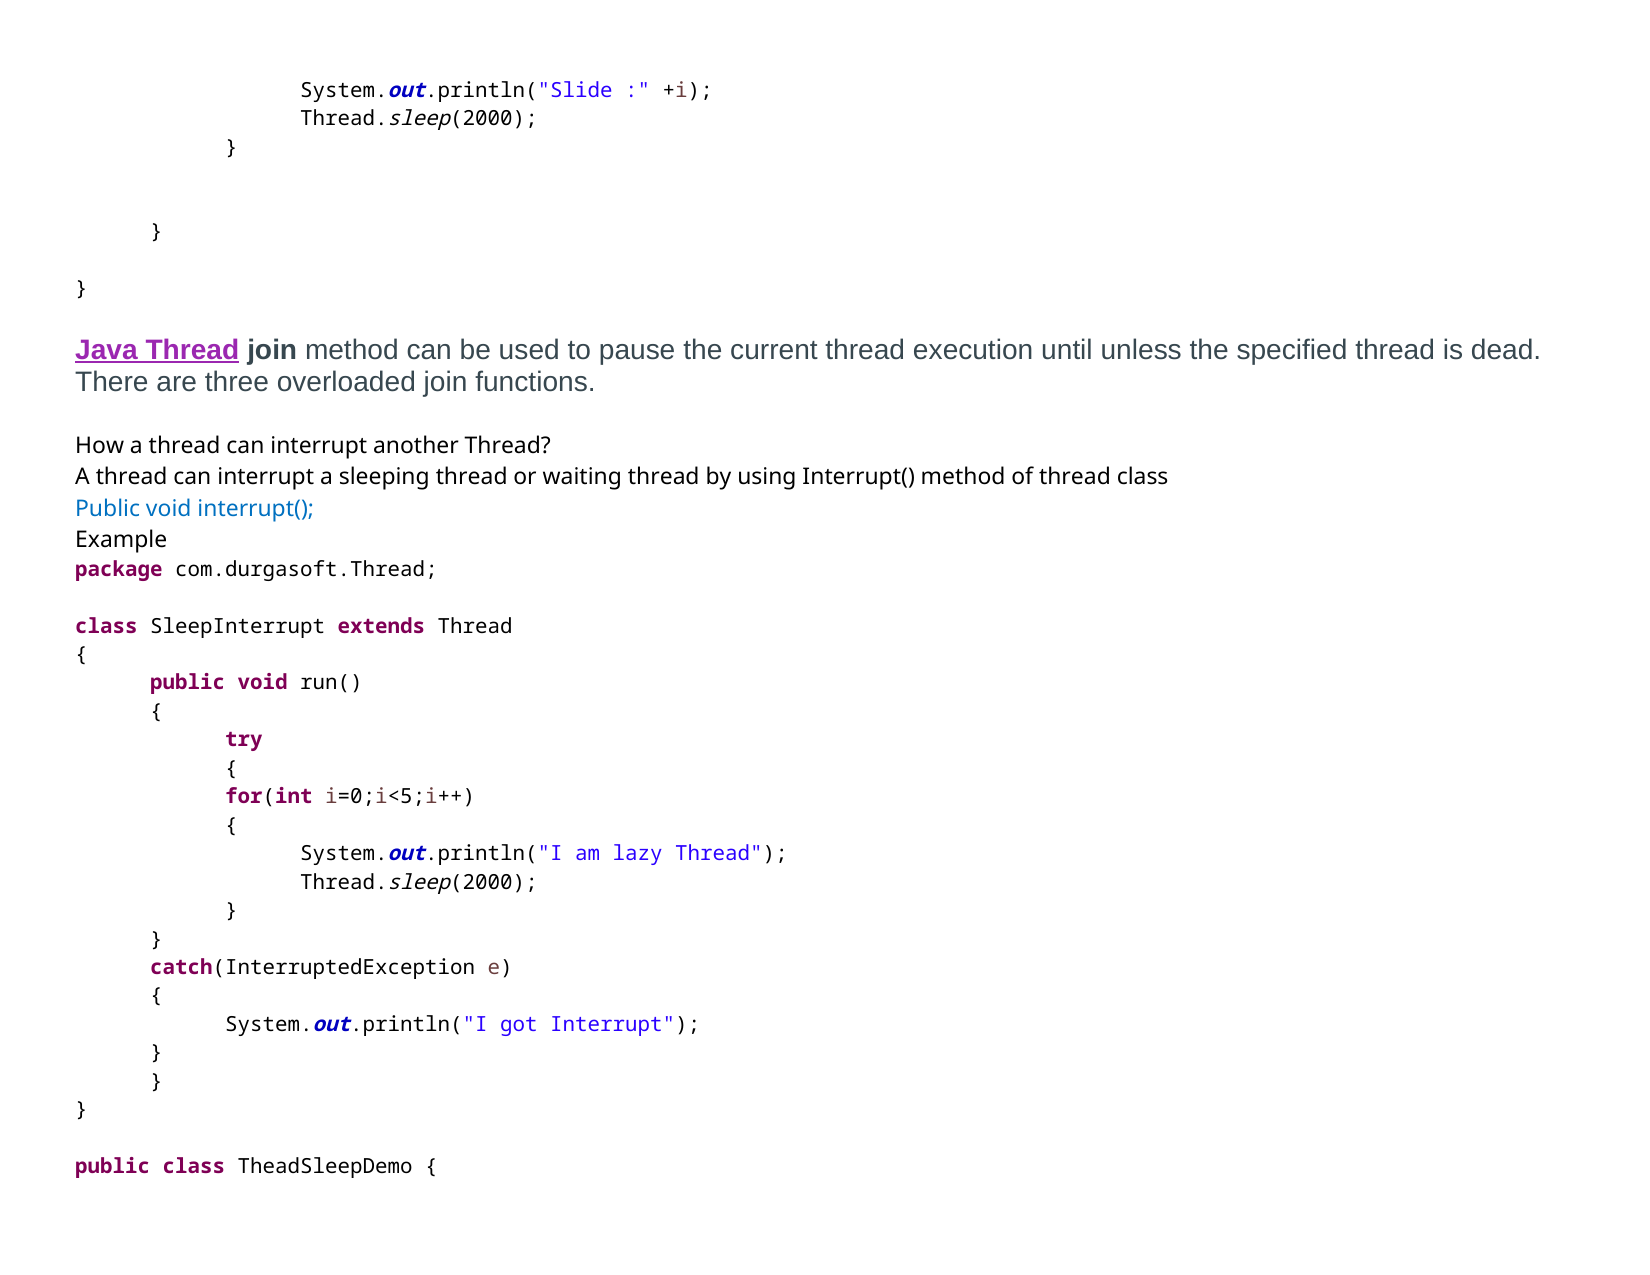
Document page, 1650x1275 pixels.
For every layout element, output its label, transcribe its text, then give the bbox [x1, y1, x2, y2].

text package com.durgasoft.Thread; [75, 554, 1575, 582]
text public class TheadSleepDemo { [75, 1151, 1575, 1179]
text } [75, 895, 1575, 924]
text } [75, 1066, 1575, 1094]
text Thread.sleep(2000); [75, 103, 1575, 132]
text System.out.println("Slide :" +i); [75, 75, 1575, 103]
text { [75, 753, 1575, 781]
text { [75, 639, 1575, 668]
text public void run() [75, 668, 1575, 696]
text A thread can interrupt a sleeping thread or waiting thread by using Interrupt() method of thread class [75, 460, 1575, 491]
text { [75, 981, 1575, 1009]
text } [75, 1094, 1575, 1123]
text System.out.println("I am lazy Thread"); [75, 838, 1575, 867]
text { [75, 696, 1575, 724]
text { [75, 810, 1575, 838]
text } [75, 1037, 1575, 1066]
text System.out.println("I got Interrupt"); [75, 1009, 1575, 1037]
text Example [75, 523, 1575, 554]
text class SleepInterrupt extends Thread [75, 611, 1575, 639]
text catch(InterruptedException e) [75, 952, 1575, 981]
text try [75, 724, 1575, 753]
text for(int i=0;i<5;i++) [75, 781, 1575, 810]
text Java Thread join method can be used to pause the current thread execution until unless the specified thread is dead. There are three overloaded join functions. [596, 333, 1575, 398]
text } [75, 273, 1575, 302]
text Thread.sleep(2000); [75, 867, 1575, 895]
text Public void interrupt(); [75, 491, 1575, 523]
text } [75, 924, 1575, 952]
text } [75, 132, 1575, 160]
text How a thread can interrupt another Thread? [75, 429, 1575, 460]
text } [75, 216, 1575, 245]
